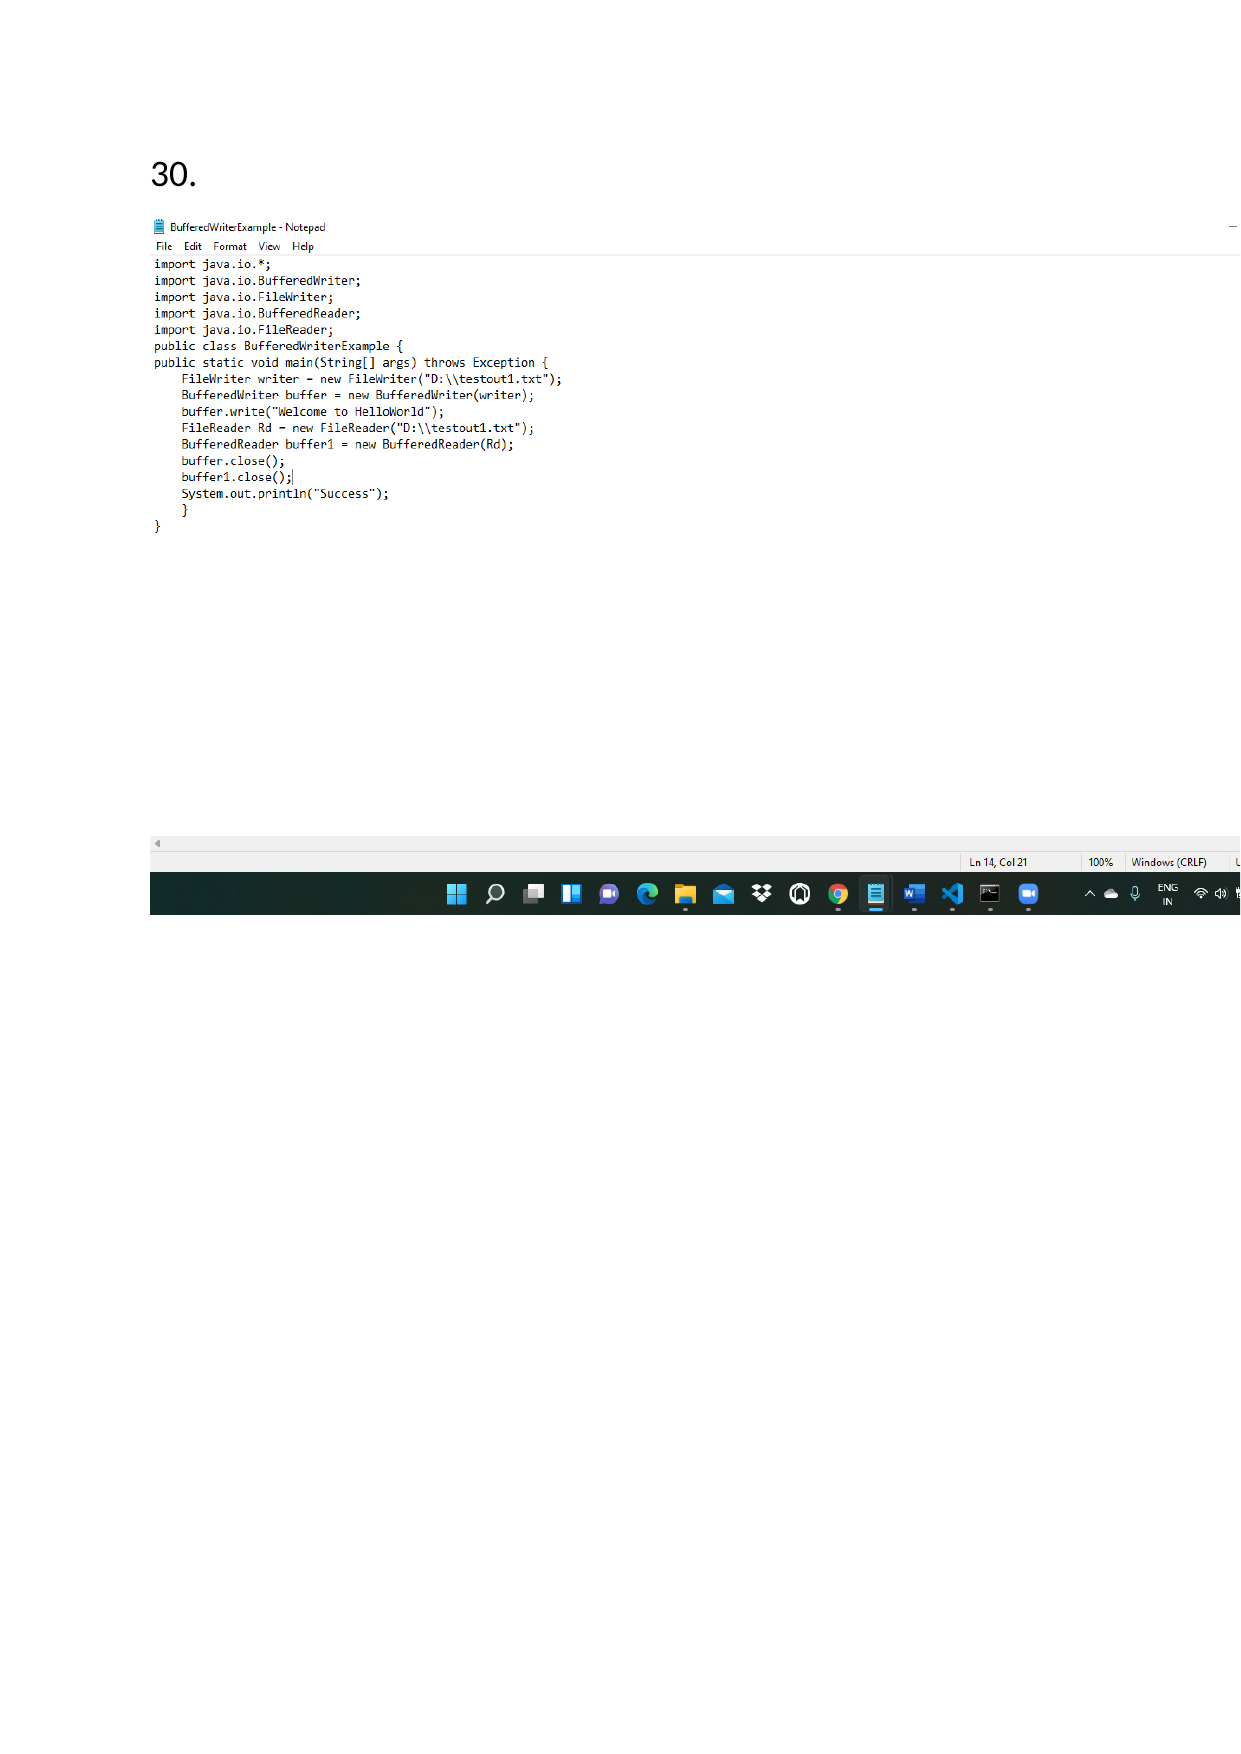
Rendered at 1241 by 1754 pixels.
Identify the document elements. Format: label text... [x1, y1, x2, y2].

text 30. [150, 150, 1090, 196]
picture [150, 216, 1241, 915]
